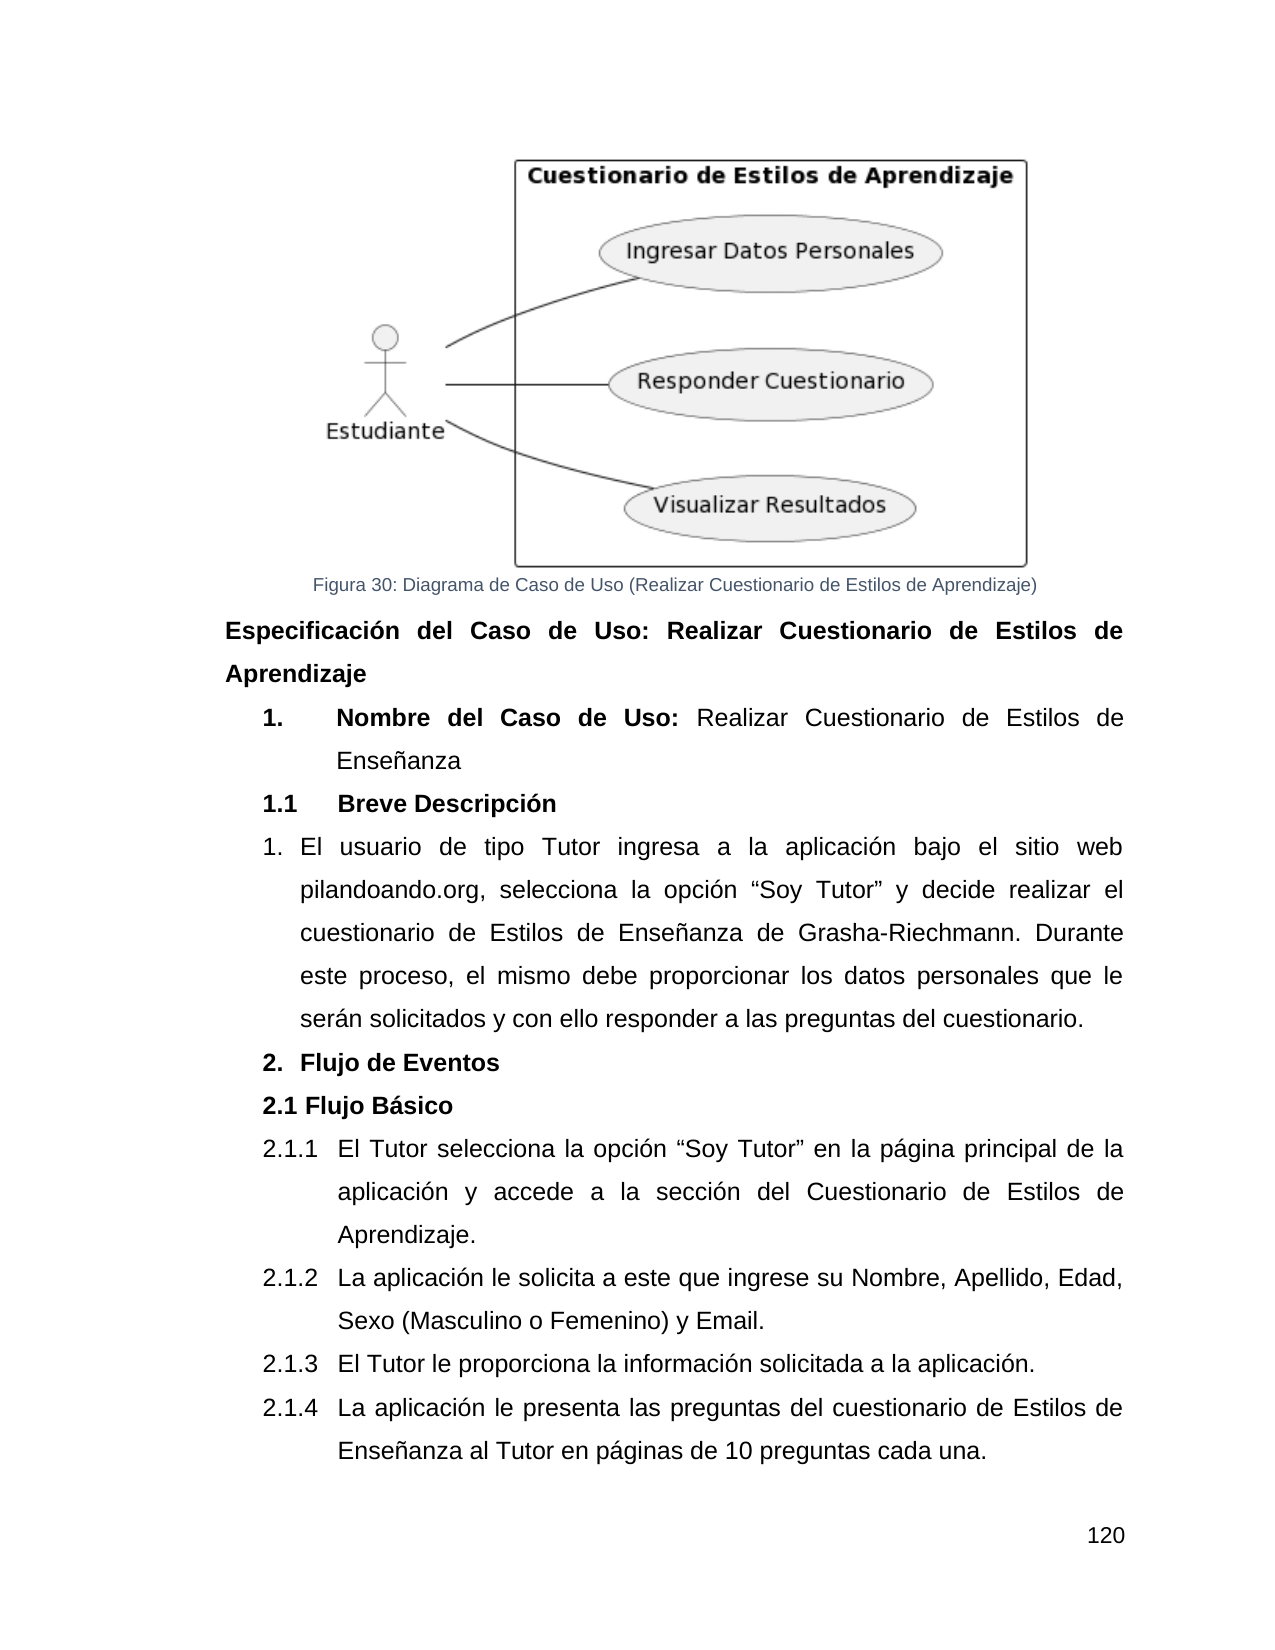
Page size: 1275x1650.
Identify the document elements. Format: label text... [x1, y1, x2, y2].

list La aplicación le solicita a este que ingrese su Nombre, Apellido, Edad, Sexo (Masculino o Femenino) y Email. [262, 1263, 1125, 1335]
list Flujo Básico [262, 1091, 1125, 1119]
list La aplicación le presenta las preguntas del cuestionario de Estilos de Enseñanza al Tutor en páginas de 10 preguntas cada una. [262, 1393, 1125, 1464]
text Figura 30: Diagrama de Caso de Uso (Realizar Cuestionario de Estilos de Aprendizaje) [225, 574, 1125, 596]
picture [316, 150, 1034, 574]
list Nombre del Caso de Uso: Realizar Cuestionario de Estilos de Enseñanza [262, 703, 1125, 774]
list El usuario de tipo Tutor ingresa a la aplicación bajo el sitio web pilandoando.org, selecciona la opción “Soy Tutor” y decide realizar el cuestionario de Estilos de Enseñanza de Grasha-Riechmann. Durante este proceso, el mismo debe proporcionar los datos personales que le serán solicitados y con ello responder a las preguntas del cuestionario. [262, 832, 1125, 1033]
list El Tutor selecciona la opción “Soy Tutor” en la página principal de la aplicación y accede a la sección del Cuestionario de Estilos de Aprendizaje. [262, 1134, 1125, 1249]
subtitle Especificación del Caso de Uso: Realizar Cuestionario de Estilos de Aprendizaje [225, 616, 1125, 688]
list El Tutor le proporciona la información solicitada a la aplicación. [262, 1349, 1125, 1378]
list Breve Descripción [262, 789, 1125, 818]
list Flujo de Eventos [262, 1048, 1125, 1076]
